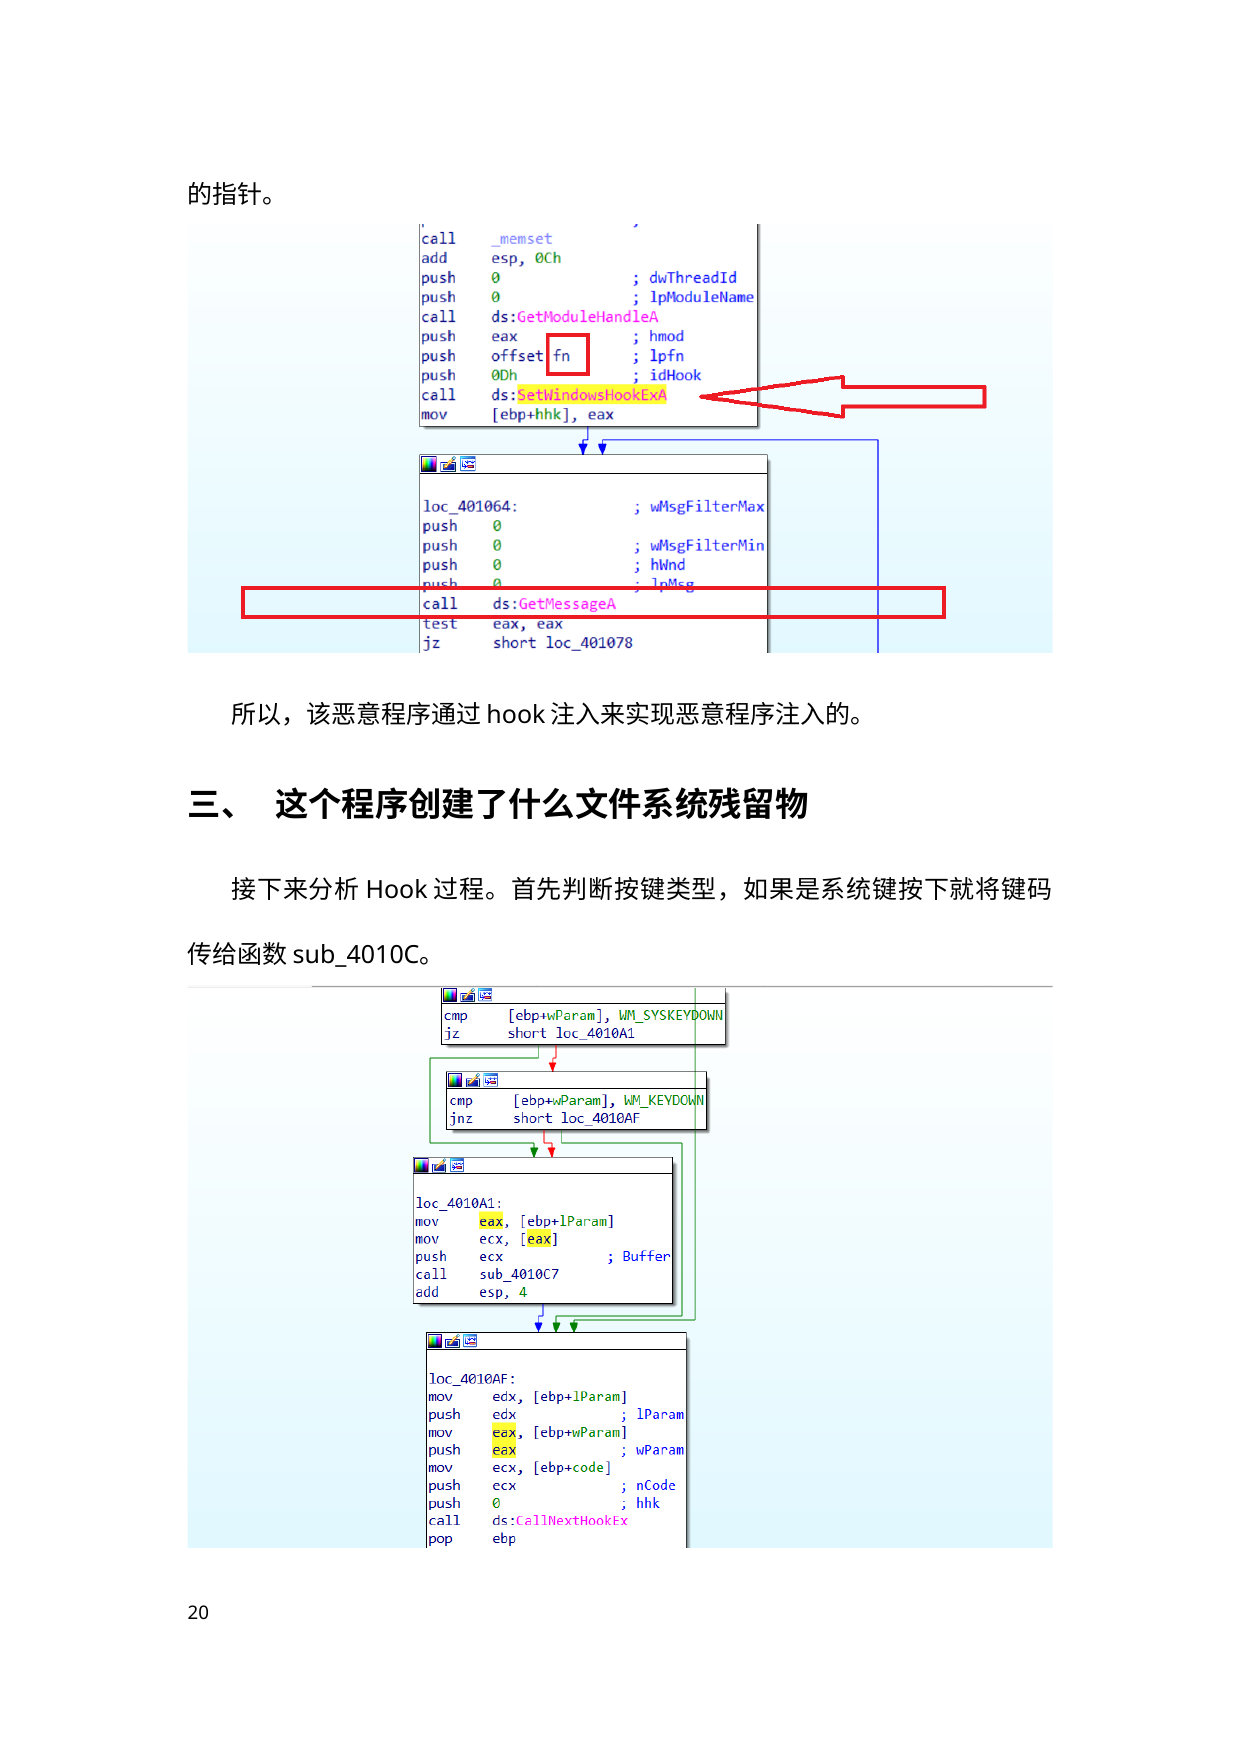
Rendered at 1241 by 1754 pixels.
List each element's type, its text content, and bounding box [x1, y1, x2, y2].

text 所以，该恶意程序通过hook注入来实现恶意程序注入的。 [187, 680, 1053, 745]
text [187, 160, 1053, 224]
picture [187, 985, 1053, 1548]
picture [187, 224, 1053, 653]
subtitle 这个程序创建了什么文件系统残留物 [187, 770, 1053, 835]
text 接下来分析Hook过程。首先判断按键类型，如果是系统键按下就将键码传给函数sub_4010C。 [187, 855, 1053, 985]
